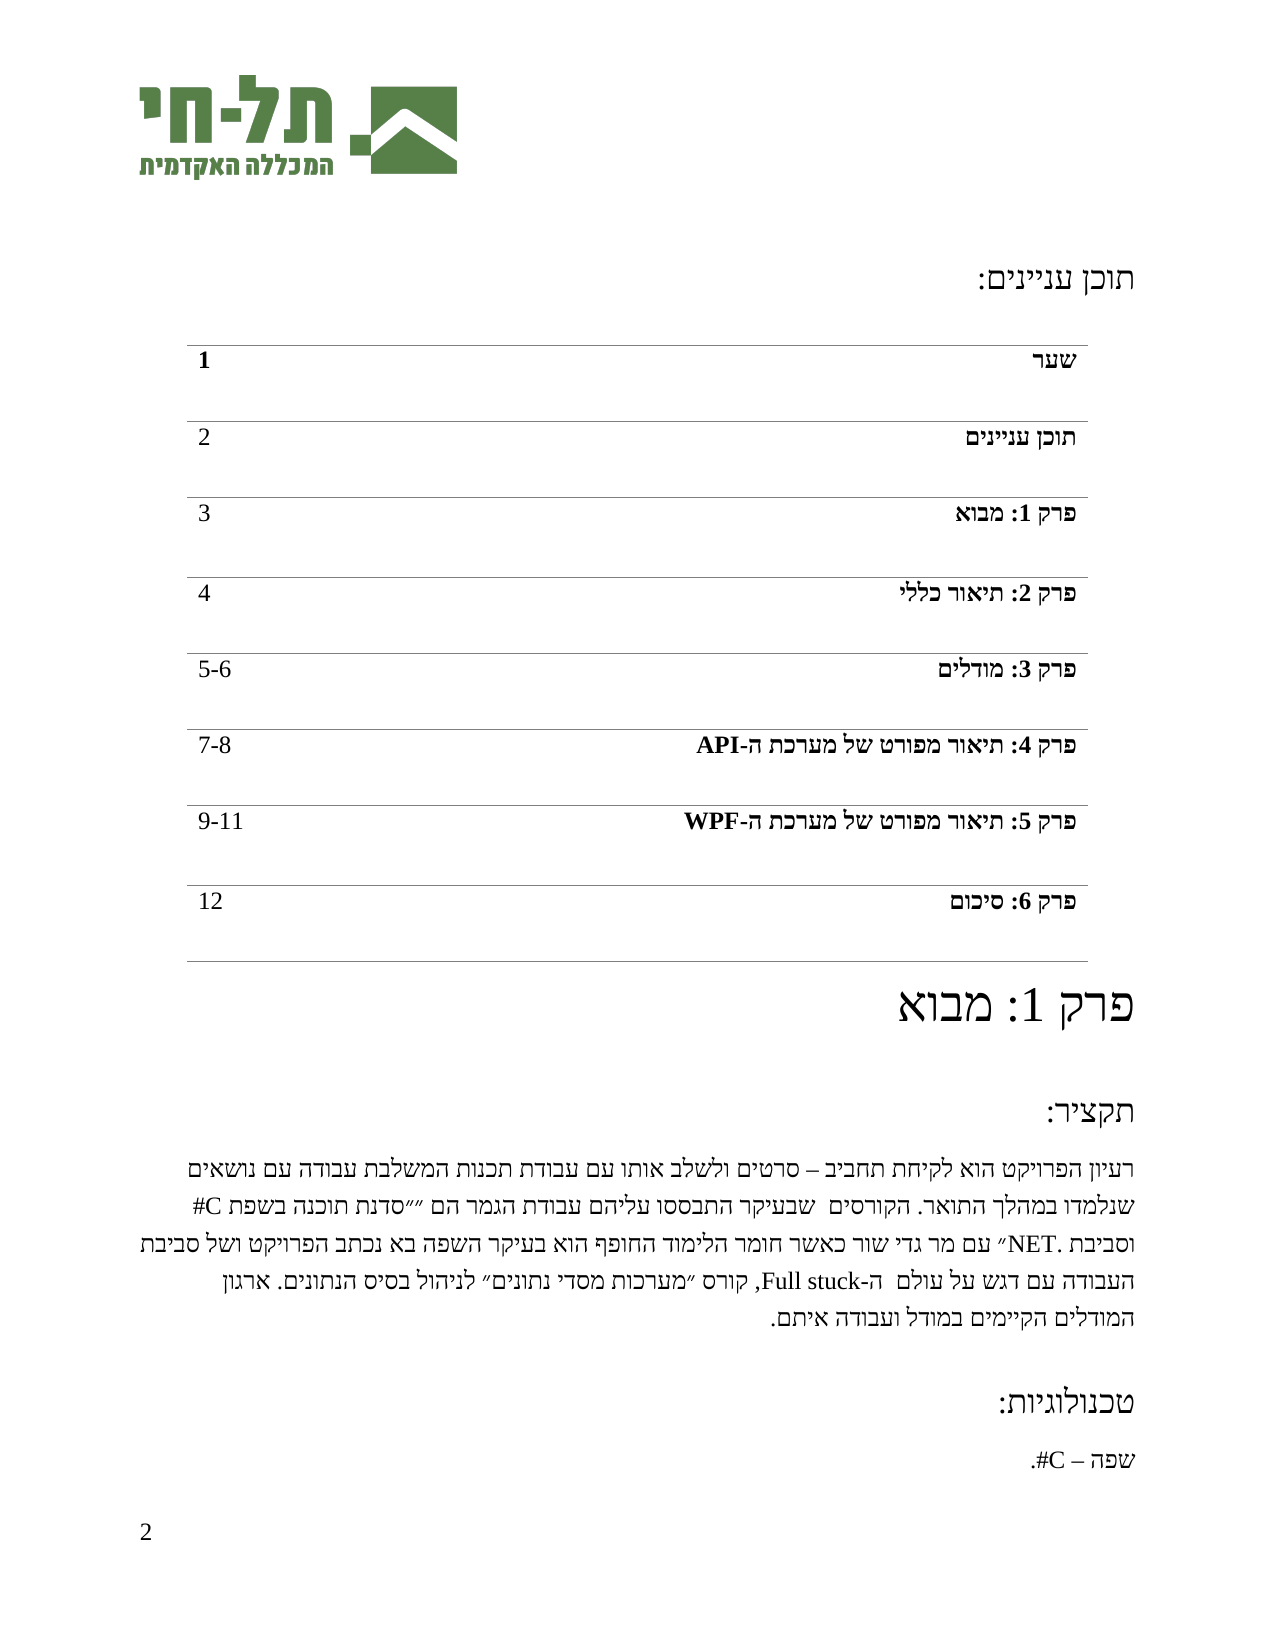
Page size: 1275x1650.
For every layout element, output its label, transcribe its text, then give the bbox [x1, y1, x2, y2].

subtitle תוכן עניינים: [139, 258, 1136, 297]
table_cell 2 [187, 422, 637, 497]
table_cell פרק 4: תיאור מפורט של מערכת ה-API [638, 730, 1088, 805]
table_cell 9-11 [187, 806, 637, 885]
table_header 1 [187, 346, 637, 421]
table_cell פרק 1: מבוא [638, 498, 1088, 577]
table_cell פרק 3: מודלים [638, 654, 1088, 729]
table_cell פרק 6: סיכום [638, 886, 1088, 961]
table_cell תוכן עניינים [638, 422, 1088, 497]
table_cell 12 [187, 886, 637, 961]
table_cell 5-6 [187, 654, 637, 729]
table_cell פרק 2: תיאור כללי [638, 578, 1088, 653]
text פרק 1: מבוא [139, 858, 1136, 1032]
table_header שער [638, 346, 1088, 421]
list רעיון הפרויקט הוא לקיחת תחביב – סרטים ולשלב אותו עם עבודת תכנות המשלבת עבודה עם נושאים שנלמדו במהלך התואר. הקורסים שבעיקר התבססו עליהם עבודת הגמר הם ״״סדנת תוכנה בשפת C# וסביבת .NET״ עם מר גדי שור כאשר חומר הלימוד החופף הוא בעיקר השפה בא נכתב הפרויקט ושל סביבת העבודה עם דגש על עולם ה-Full stuck, קורס ״מערכות מסדי נתונים״ לניהול בסיס הנתונים. ארגון המודלים הקיימים במודל ועבודה איתם. [139, 1154, 1136, 1332]
list שפה – C#. [139, 1446, 1136, 1474]
table_cell 4 [187, 578, 637, 653]
subtitle תקציר: [139, 1091, 1136, 1129]
picture [139, 75, 457, 180]
table_cell פרק 5: תיאור מפורט של מערכת ה-WPF [638, 806, 1088, 885]
subtitle טכנולוגיות: [139, 1382, 1136, 1421]
table_cell 3 [187, 498, 637, 577]
table_cell 7-8 [187, 730, 637, 805]
